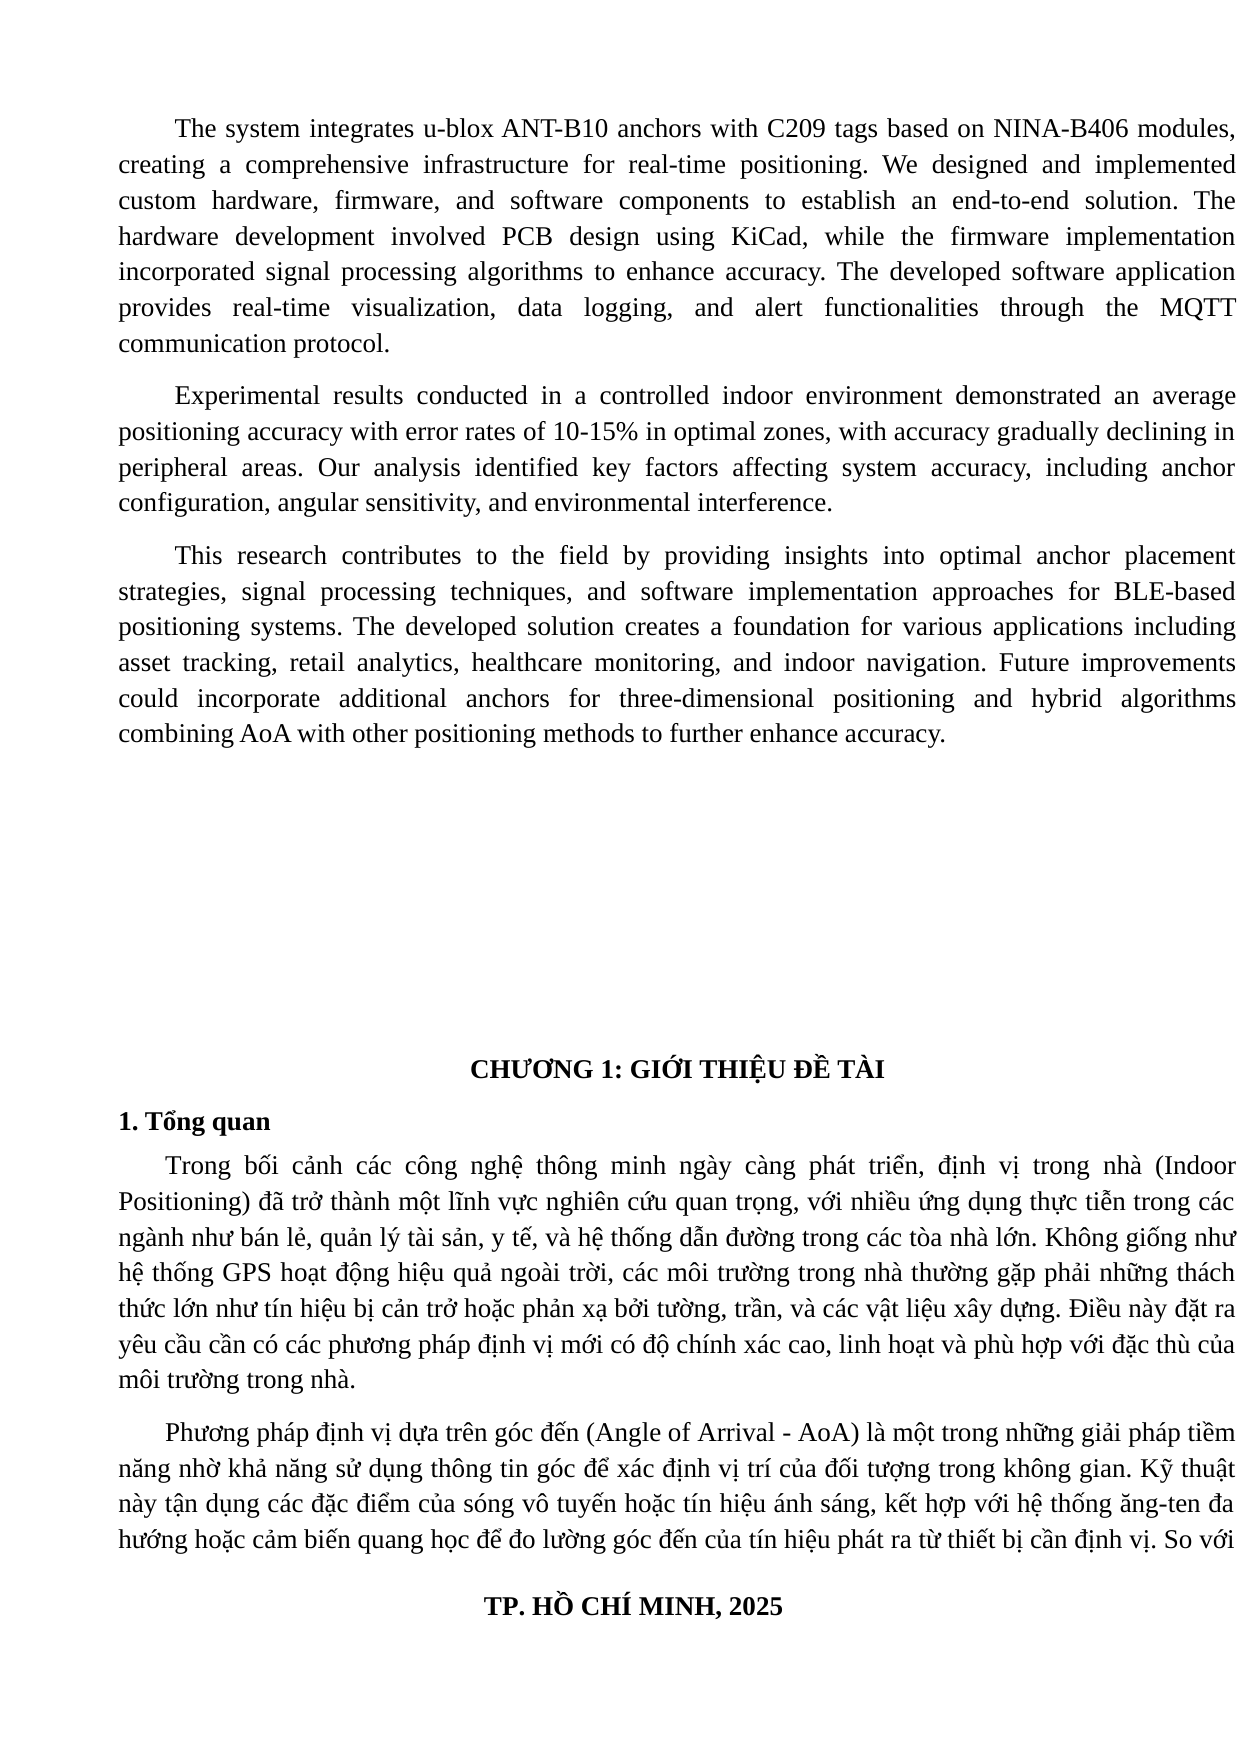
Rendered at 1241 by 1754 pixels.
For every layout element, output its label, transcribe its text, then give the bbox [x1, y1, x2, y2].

subtitle CHƯƠNG 1: GIỚI THIỆU ĐỀ TÀI [118, 1053, 1237, 1084]
text Experimental results conducted in a controlled indoor environment demonstrated an average positioning accuracy with error rates of 10-15% in optimal zones, with accuracy gradually declining in peripheral areas. Our analysis identified key factors affecting system accuracy, including anchor configuration, angular sensitivity, and environmental interference. [118, 379, 1237, 518]
text This research contributes to the field by providing insights into optimal anchor placement strategies, signal processing techniques, and software implementation approaches for BLE-based positioning systems. The developed solution creates a foundation for various applications including asset tracking, retail analytics, healthcare monitoring, and indoor navigation. Future improvements could incorporate additional anchors for three-dimensional positioning and hybrid algorithms combining AoA with other positioning methods to further enhance accuracy. [118, 539, 1237, 749]
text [118, 1416, 1237, 1554]
text The system integrates u-blox ANT-B10 anchors with C209 tags based on NINA-B406 modules, creating a comprehensive infrastructure for real-time positioning. We designed and implemented custom hardware, firmware, and software components to establish an end-to-end solution. The hardware development involved PCB design using KiCad, while the firmware implementation incorporated signal processing algorithms to enhance accuracy. The developed software application provides real-time visualization, data logging, and alert functionalities through the MQTT communication protocol. [118, 112, 1237, 358]
subtitle 1. Tổng quan [118, 1105, 1237, 1136]
text Trong bối cảnh các công nghệ thông minh ngày càng phát triển, định vị trong nhà (Indoor Positioning) đã trở thành một lĩnh vực nghiên cứu quan trọng, với nhiều ứng dụng thực tiễn trong các ngành như bán lẻ, quản lý tài sản, y tế, và hệ thống dẫn đường trong các tòa nhà lớn. Không giống như hệ thống GPS hoạt động hiệu quả ngoài trời, các môi trường trong nhà thường gặp phải những thách thức lớn như tín hiệu bị cản trở hoặc phản xạ bởi tường, trần, và các vật liệu xây dựng. Điều này đặt ra yêu cầu cần có các phương pháp định vị mới có độ chính xác cao, linh hoạt và phù hợp với đặc thù của môi trường trong nhà. [118, 1149, 1237, 1395]
